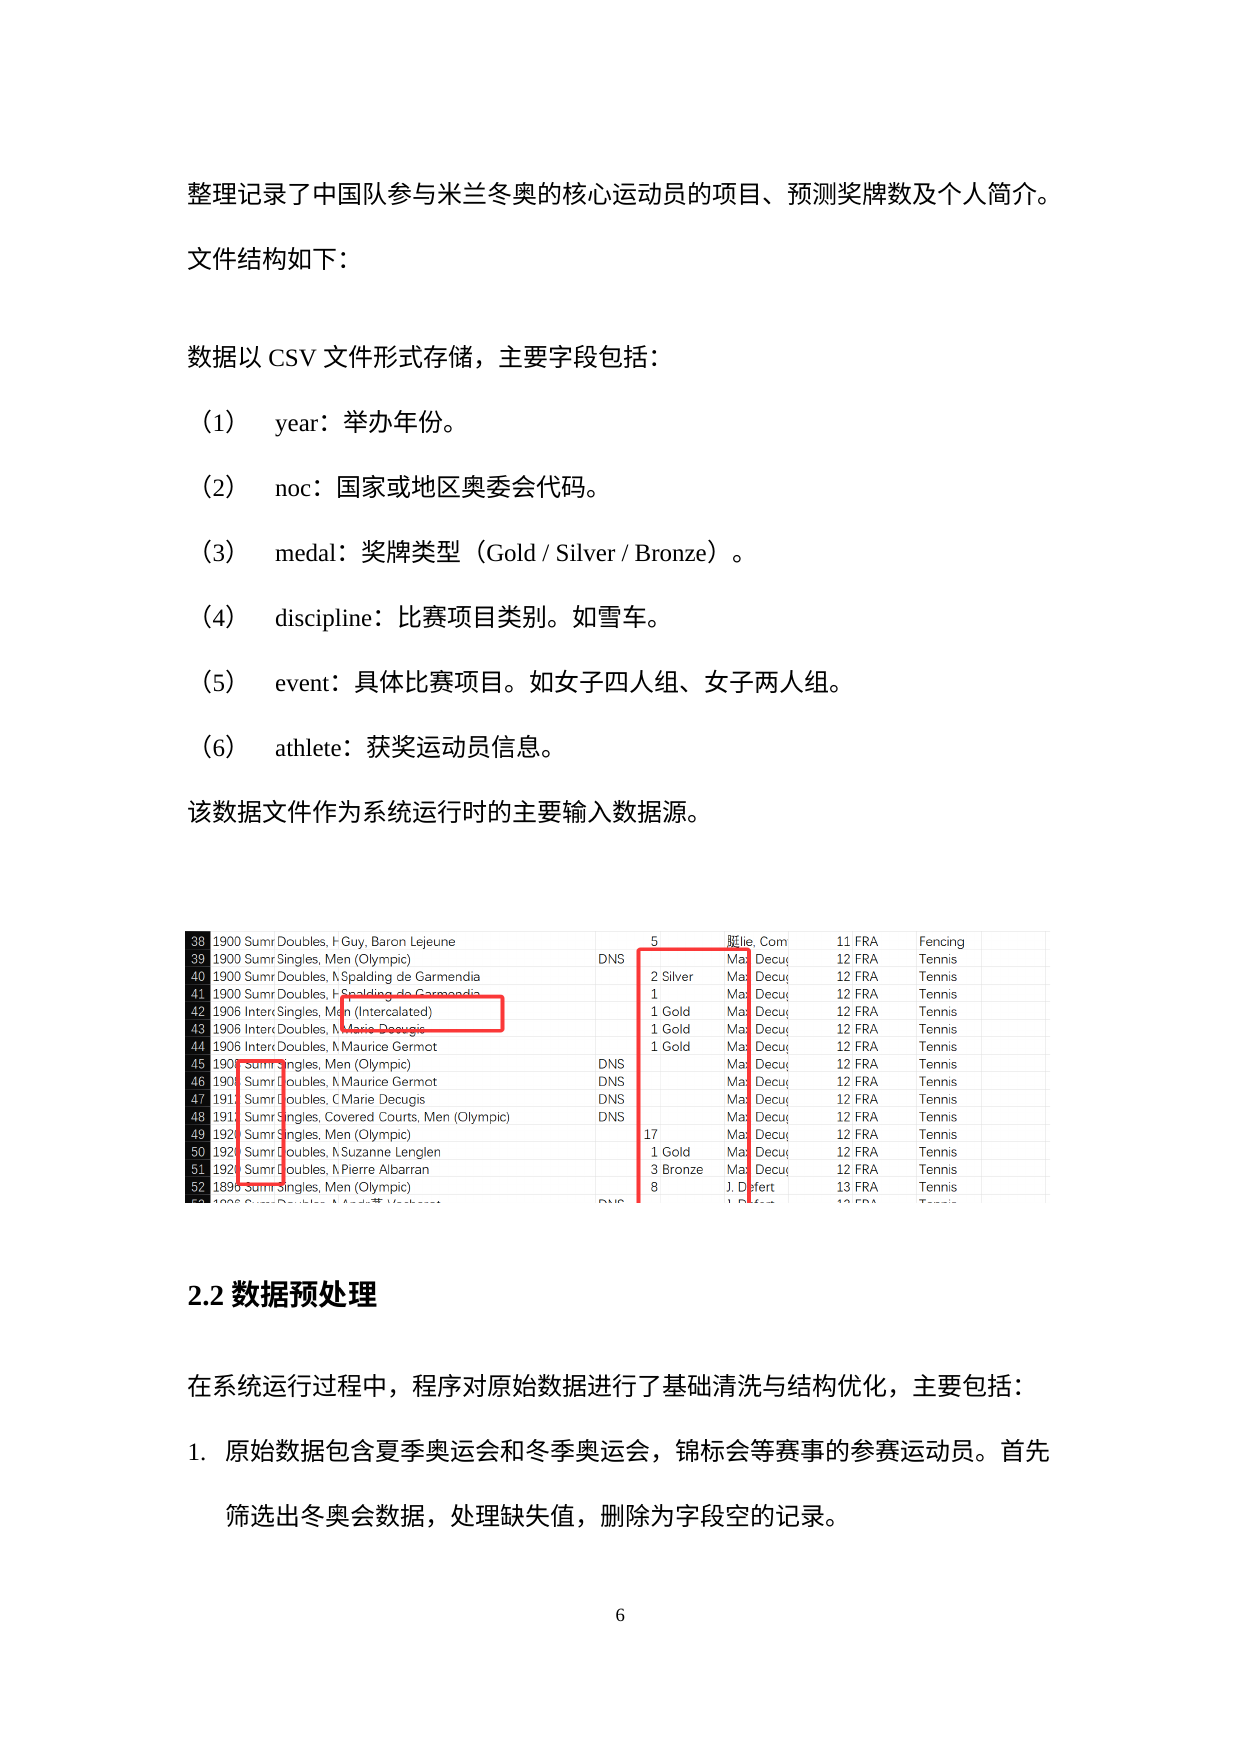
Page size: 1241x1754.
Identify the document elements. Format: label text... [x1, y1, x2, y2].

list noc：国家或地区奥委会代码。 [187, 453, 1053, 518]
text 数据以 CSV 文件形式存储，主要字段包括： [187, 323, 1053, 388]
text 在系统运行过程中，程序对原始数据进行了基础清洗与结构优化，主要包括： [187, 1352, 1053, 1417]
text 本作品使用的核心数据集来源于自Github上的历届冬奥会奖牌数据，涵盖 1924 年至 2022 年所有冬奥会赛事。中国队的专项数据来源于网络预测，手动整理记录了中国队参与米兰冬奥的核心运动员的项目、预测奖牌数及个人简介。文件结构如下： [187, 160, 1053, 290]
list medal：奖牌类型（Gold / Silver / Bronze）。 [187, 518, 1053, 583]
list athlete：获奖运动员信息。 [187, 713, 1053, 778]
list discipline：比赛项目类别。如雪车。 [187, 583, 1053, 648]
text 该数据文件作为系统运行时的主要输入数据源。 [187, 778, 1053, 843]
list year：举办年份。 [187, 388, 1053, 453]
list 原始数据包含夏季奥运会和冬季奥运会，锦标会等赛事的参赛运动员。首先筛选出冬奥会数据，处理缺失值，删除为字段空的记录。 [187, 1417, 1053, 1547]
picture [185, 931, 1051, 1203]
list event：具体比赛项目。如女子四人组、女子两人组。 [187, 648, 1053, 713]
